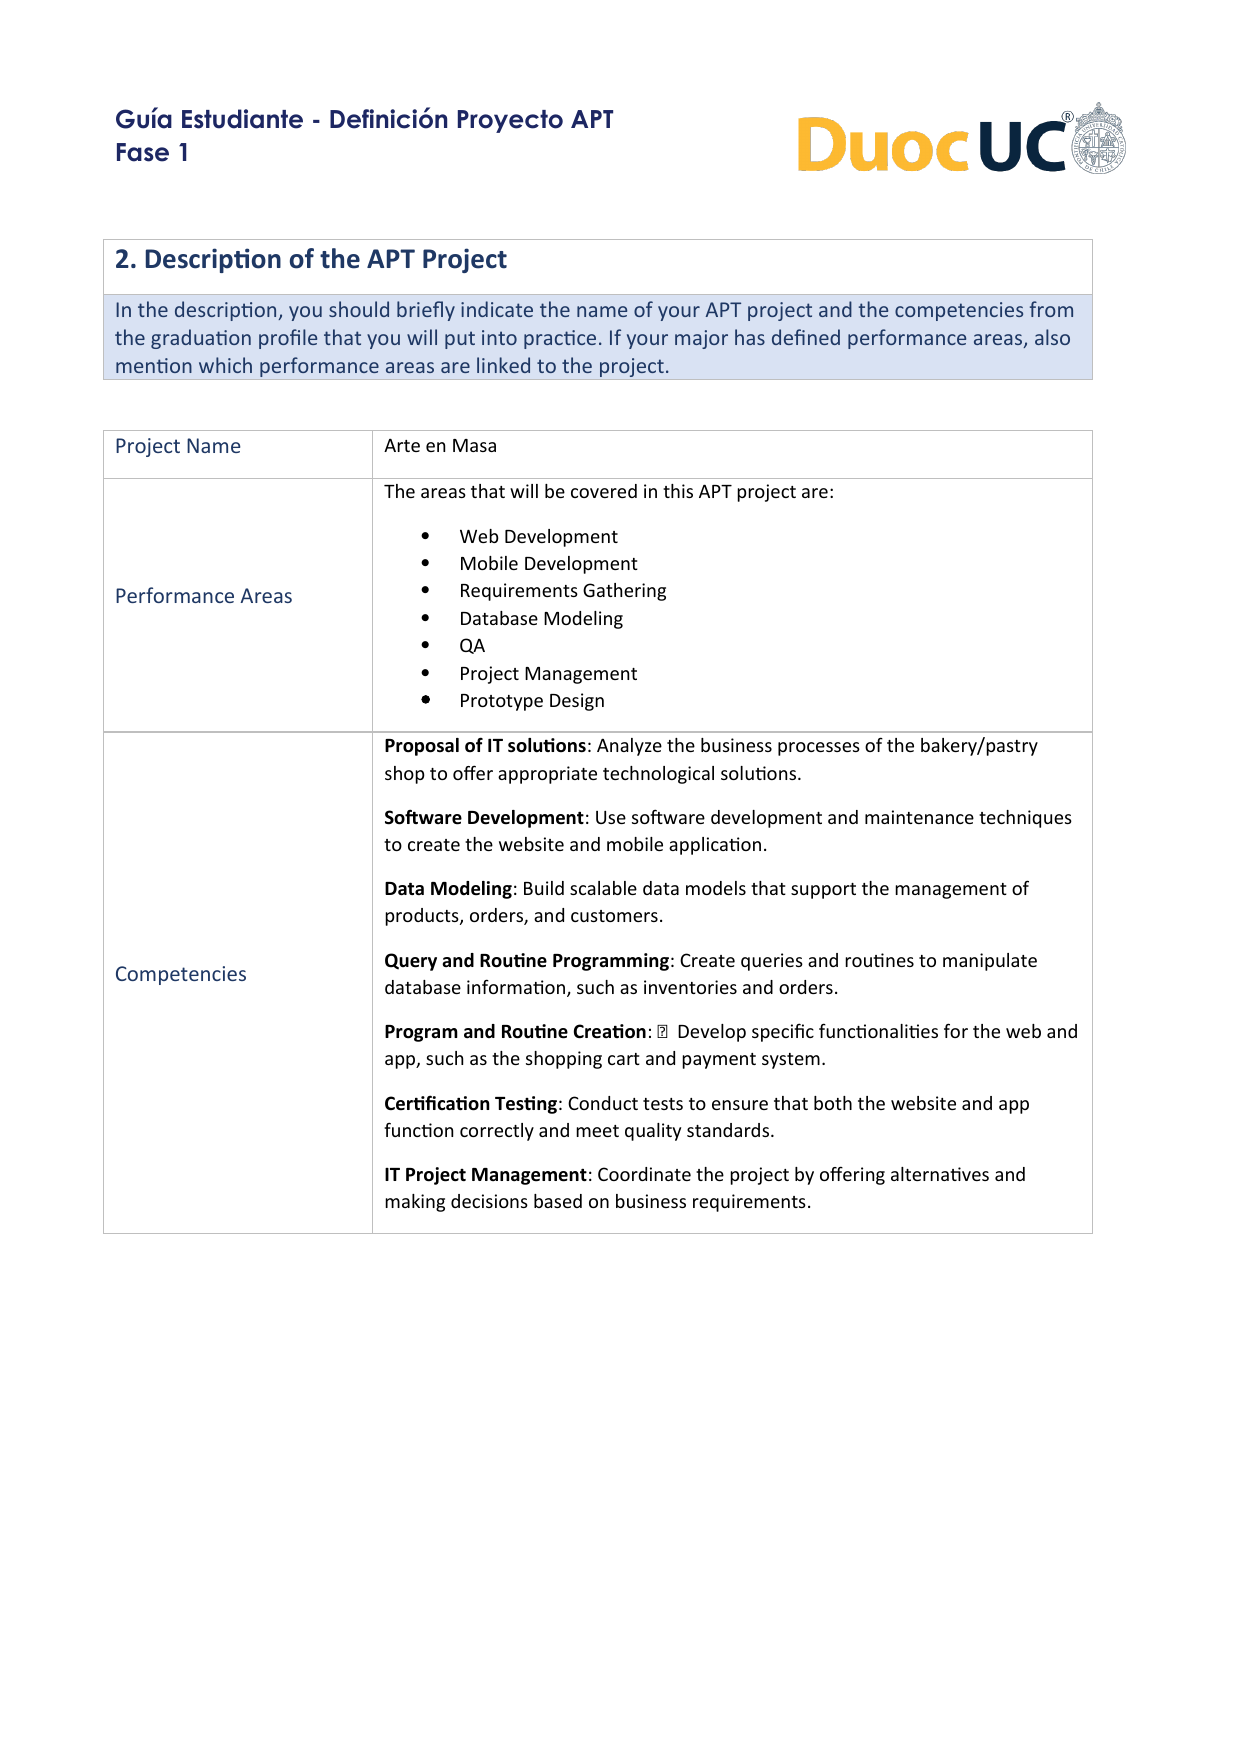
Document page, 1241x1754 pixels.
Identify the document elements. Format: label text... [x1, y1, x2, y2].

table_cell The areas that will be covered in this APT project are: Web Development Mobile Development Requirements Gathering Database Modeling QA Project Management Prototype Design [373, 479, 1092, 731]
table_cell Competencies [104, 733, 372, 1233]
table_header 2. Description of the APT Project [104, 240, 1092, 294]
table_cell Proposal of IT solutions: Analyze the business processes of the bakery/pastry shop to offer appropriate technological solutions. Software Development: Use software development and maintenance techniques to create the website and mobile application. Data Modeling: Build scalable data models that support the management of products, orders, and customers. Query and Routine Programming: Create queries and routines to manipulate database information, such as inventories and orders. Program and Routine Creation:  Develop specific functionalities for the web and app, such as the shopping cart and payment system. Certification Testing: Conduct tests to ensure that both the website and app function correctly and meet quality standards. IT Project Management: Coordinate the project by offering alternatives and making decisions based on business requirements. [373, 733, 1092, 1233]
table_header Project Name [104, 431, 372, 478]
picture [798, 102, 1126, 174]
table_header Arte en Masa [373, 431, 1092, 478]
table_cell Performance Areas [104, 479, 372, 731]
table_cell In the description, you should briefly indicate the name of your APT project and the competencies from the graduation profile that you will put into practice. If your major has defined performance areas, also mention which performance areas are linked to the project. [104, 295, 1092, 379]
